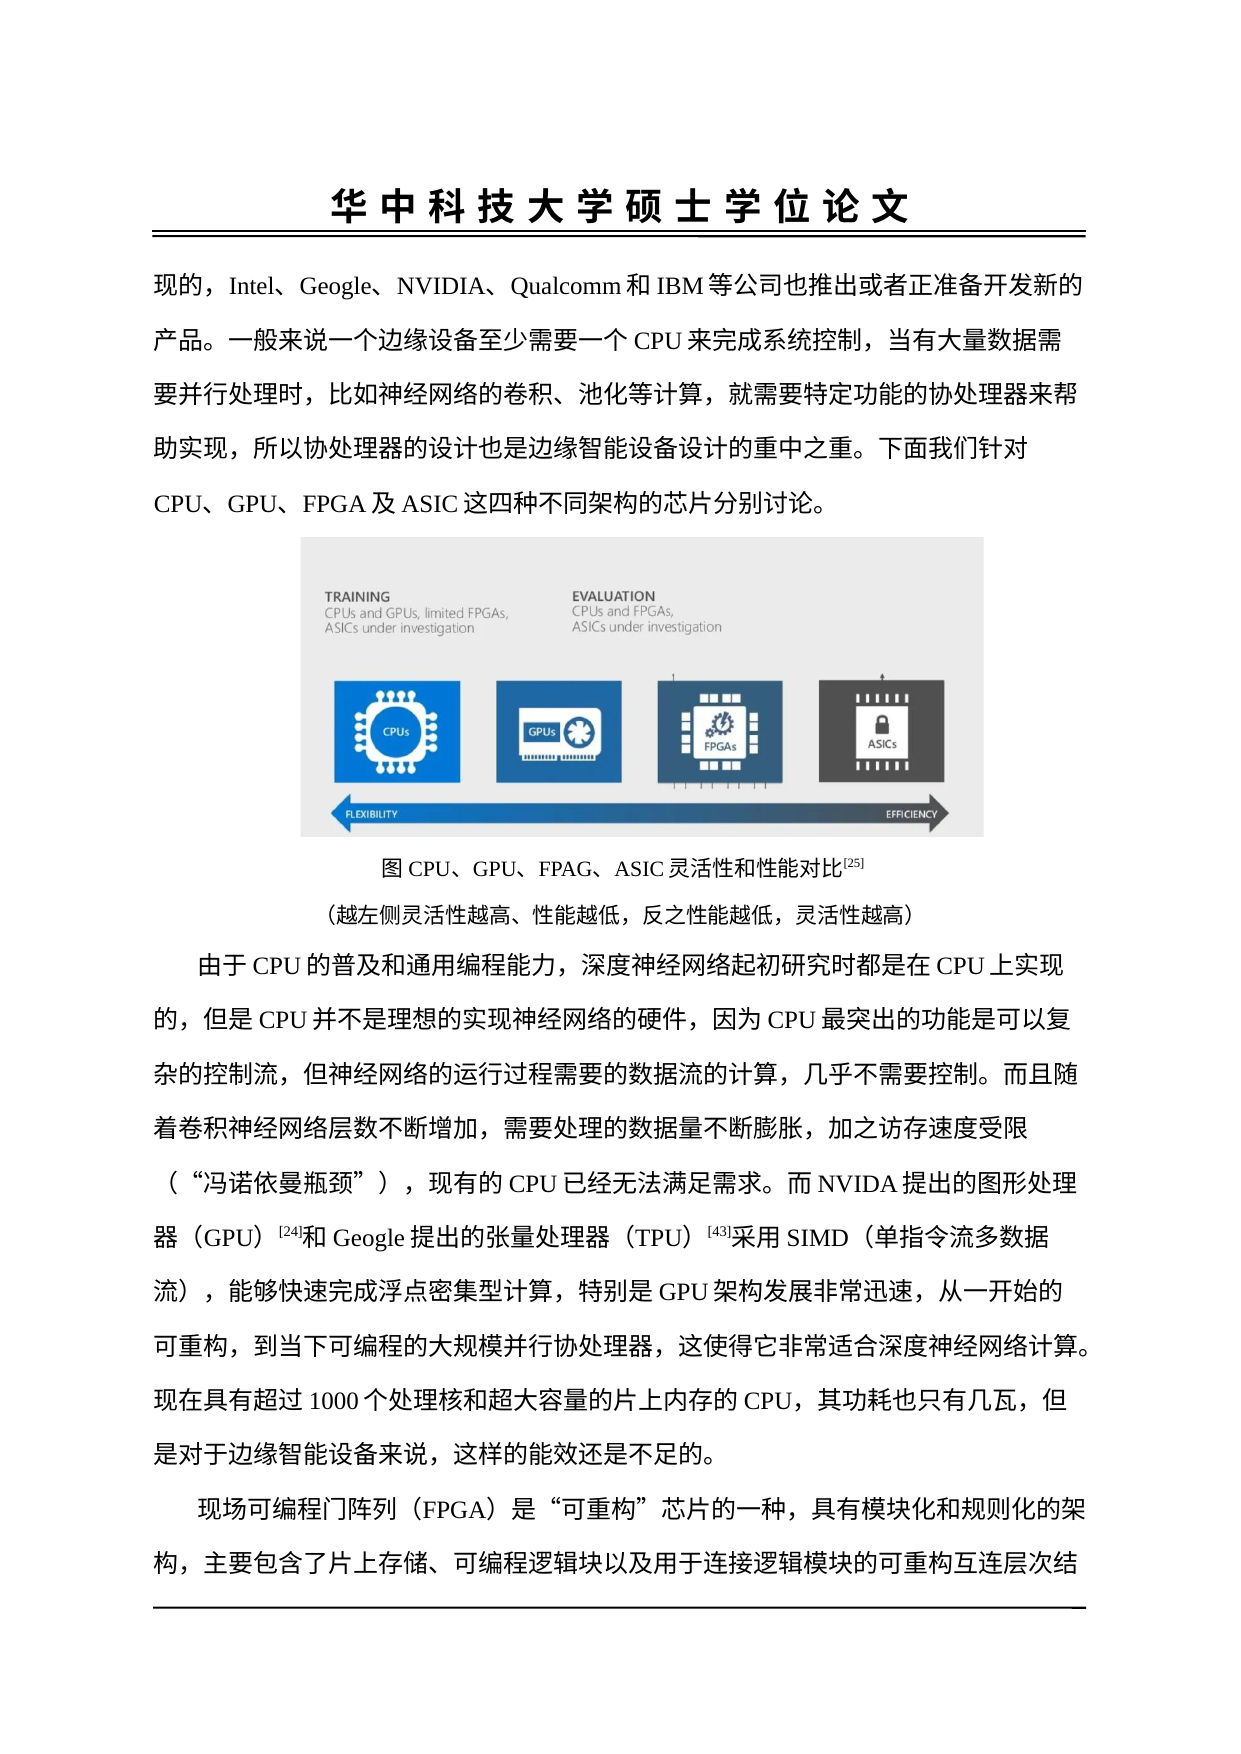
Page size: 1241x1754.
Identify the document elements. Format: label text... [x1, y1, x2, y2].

text 图 CPU、GPU、FPAG、ASIC灵活性和性能对比[25] [153, 851, 1087, 882]
text 由于CPU的普及和通用编程能力，深度神经网络起初研究时都是在CPU上实现的，但是CPU并不是理想的实现神经网络的硬件，因为CPU最突出的功能是可以复杂的控制流，但神经网络的运行过程需要的数据流的计算，几乎不需要控制。而且随着卷积神经网络层数不断增加，需要处理的数据量不断膨胀，加之访存速度受限（“冯诺依曼瓶颈”），现有的CPU已经无法满足需求。而NVIDA提出的图形处理器（GPU）[24]和Geogle提出的张量处理器（TPU）[43]采用SIMD（单指令流多数据流），能够快速完成浮点密集型计算，特别是GPU架构发展非常迅速，从一开始的可重构，到当下可编程的大规模并行协处理器，这使得它非常适合深度神经网络计算。现在具有超过1000个处理核和超大容量的片上内存的CPU，其功耗也只有几瓦，但是对于边缘智能设备来说，这样的能效还是不足的。 [153, 946, 1087, 1471]
picture [300, 537, 984, 837]
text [153, 1489, 1087, 1580]
text （越左侧灵活性越高、性能越低，反之性能越低，灵活性越高） [153, 898, 1087, 930]
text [153, 266, 1087, 519]
